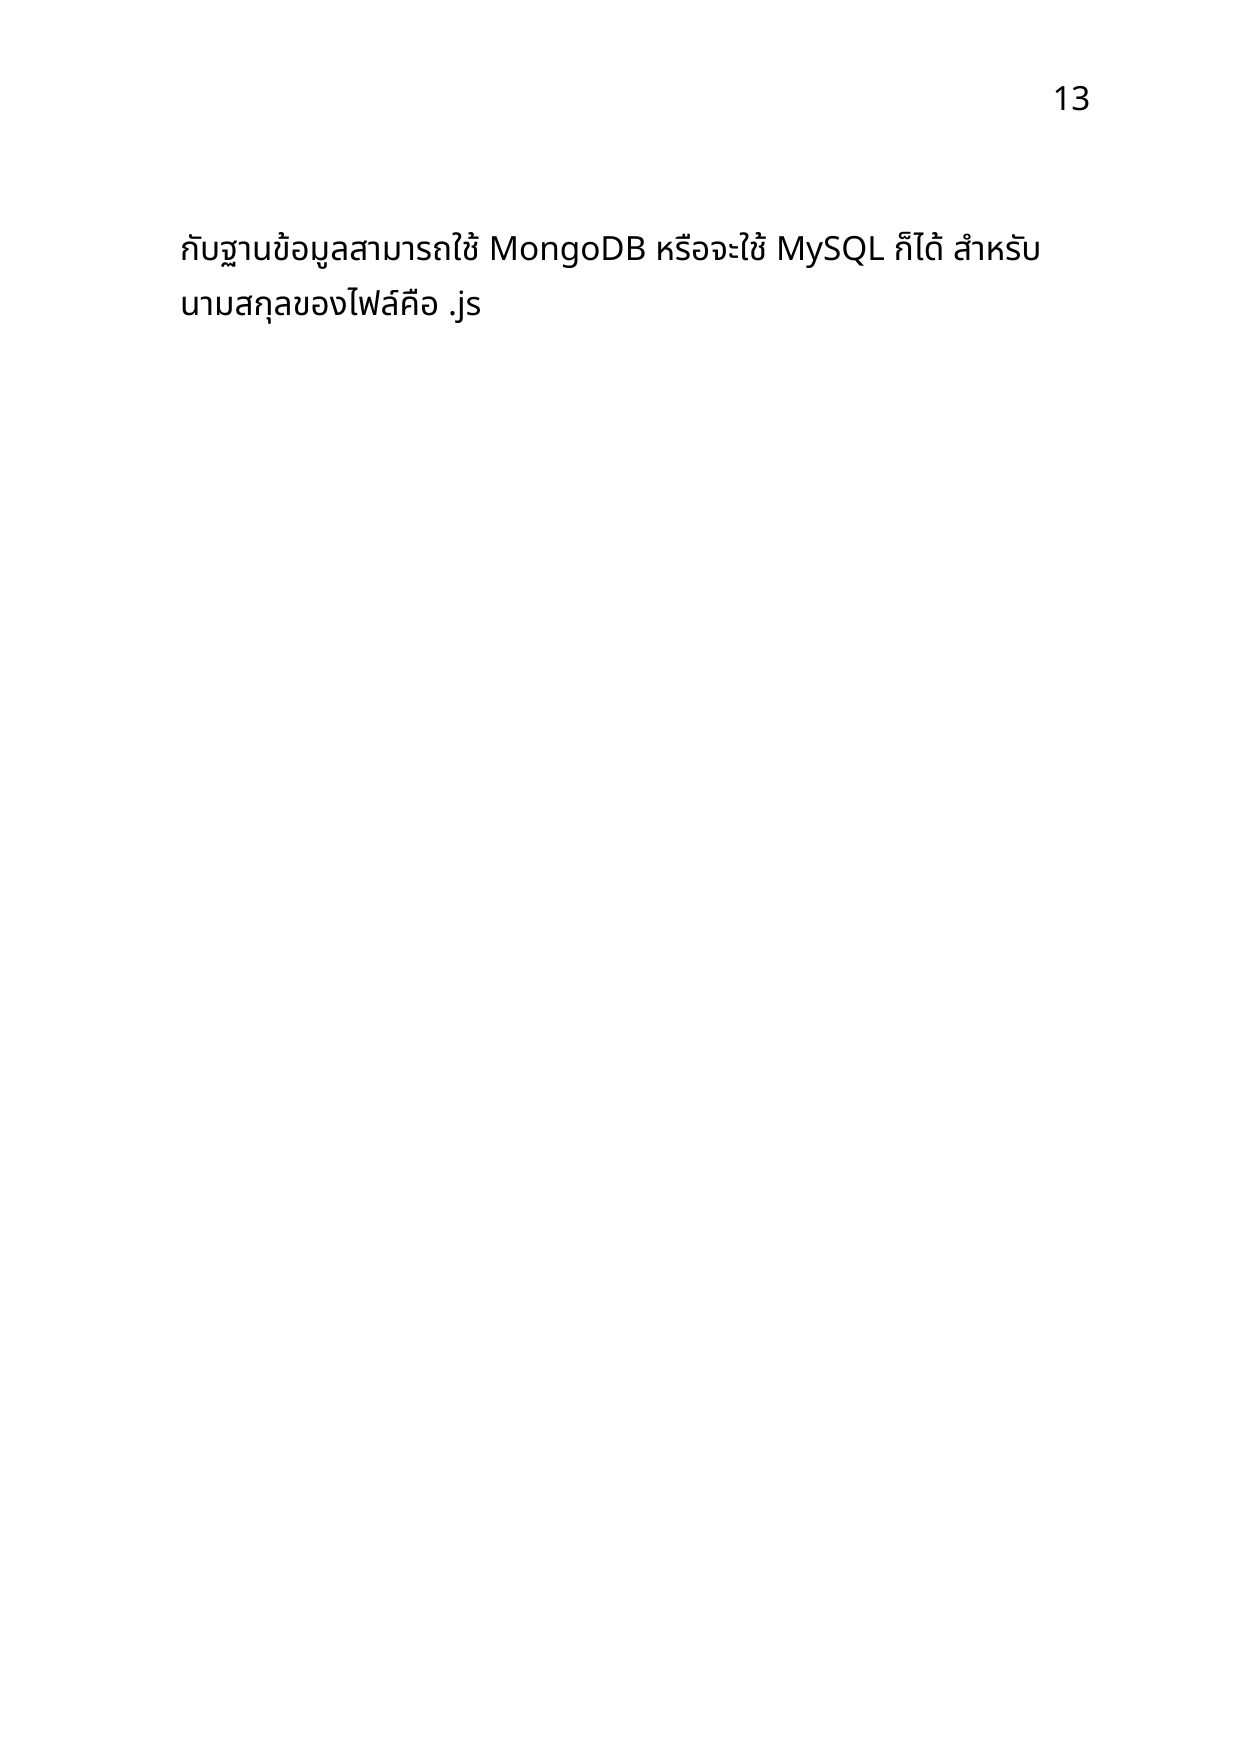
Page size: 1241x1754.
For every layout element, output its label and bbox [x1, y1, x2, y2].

text [180, 225, 1090, 330]
